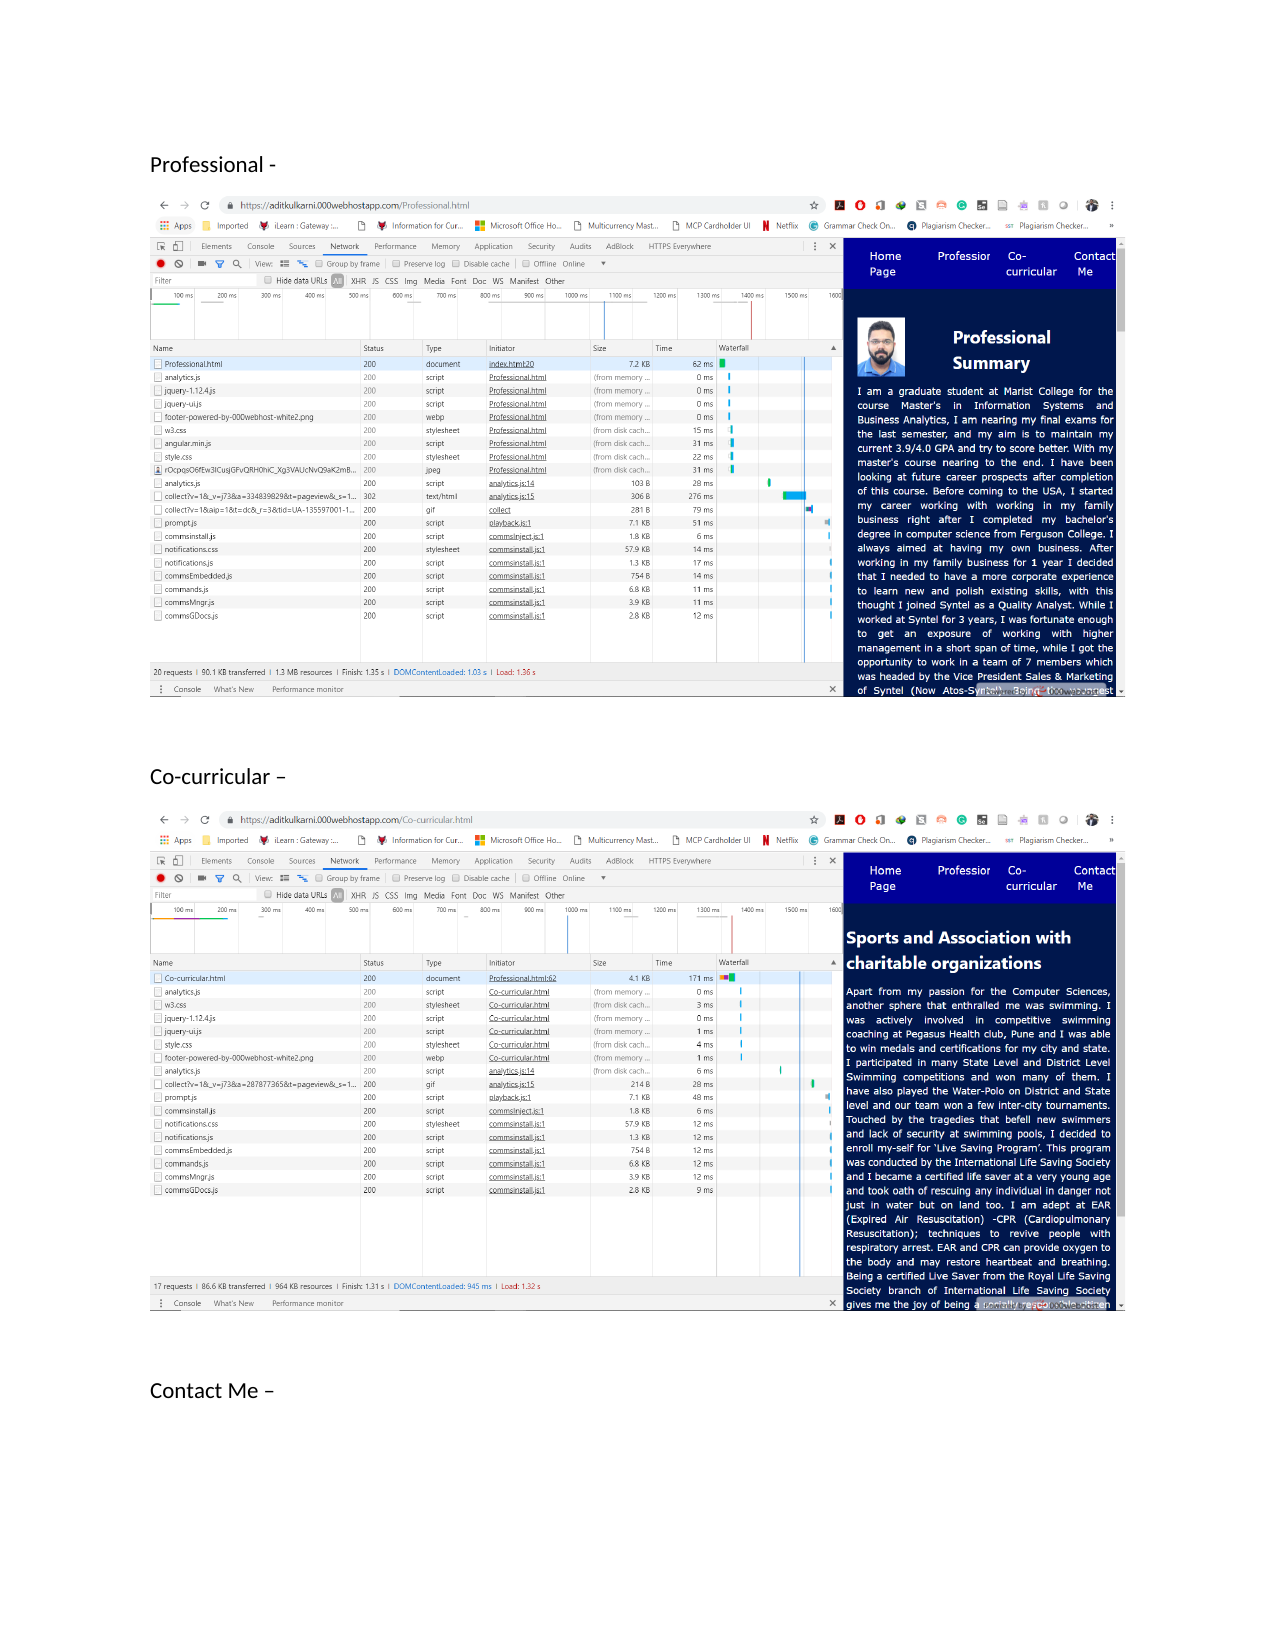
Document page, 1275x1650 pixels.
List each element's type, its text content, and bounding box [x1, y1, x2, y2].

picture [150, 809, 1125, 1311]
picture [150, 196, 1125, 697]
text Co-curricular – [150, 762, 1125, 790]
text Contact Me – [150, 1376, 1125, 1404]
text Professional - [150, 150, 1125, 178]
